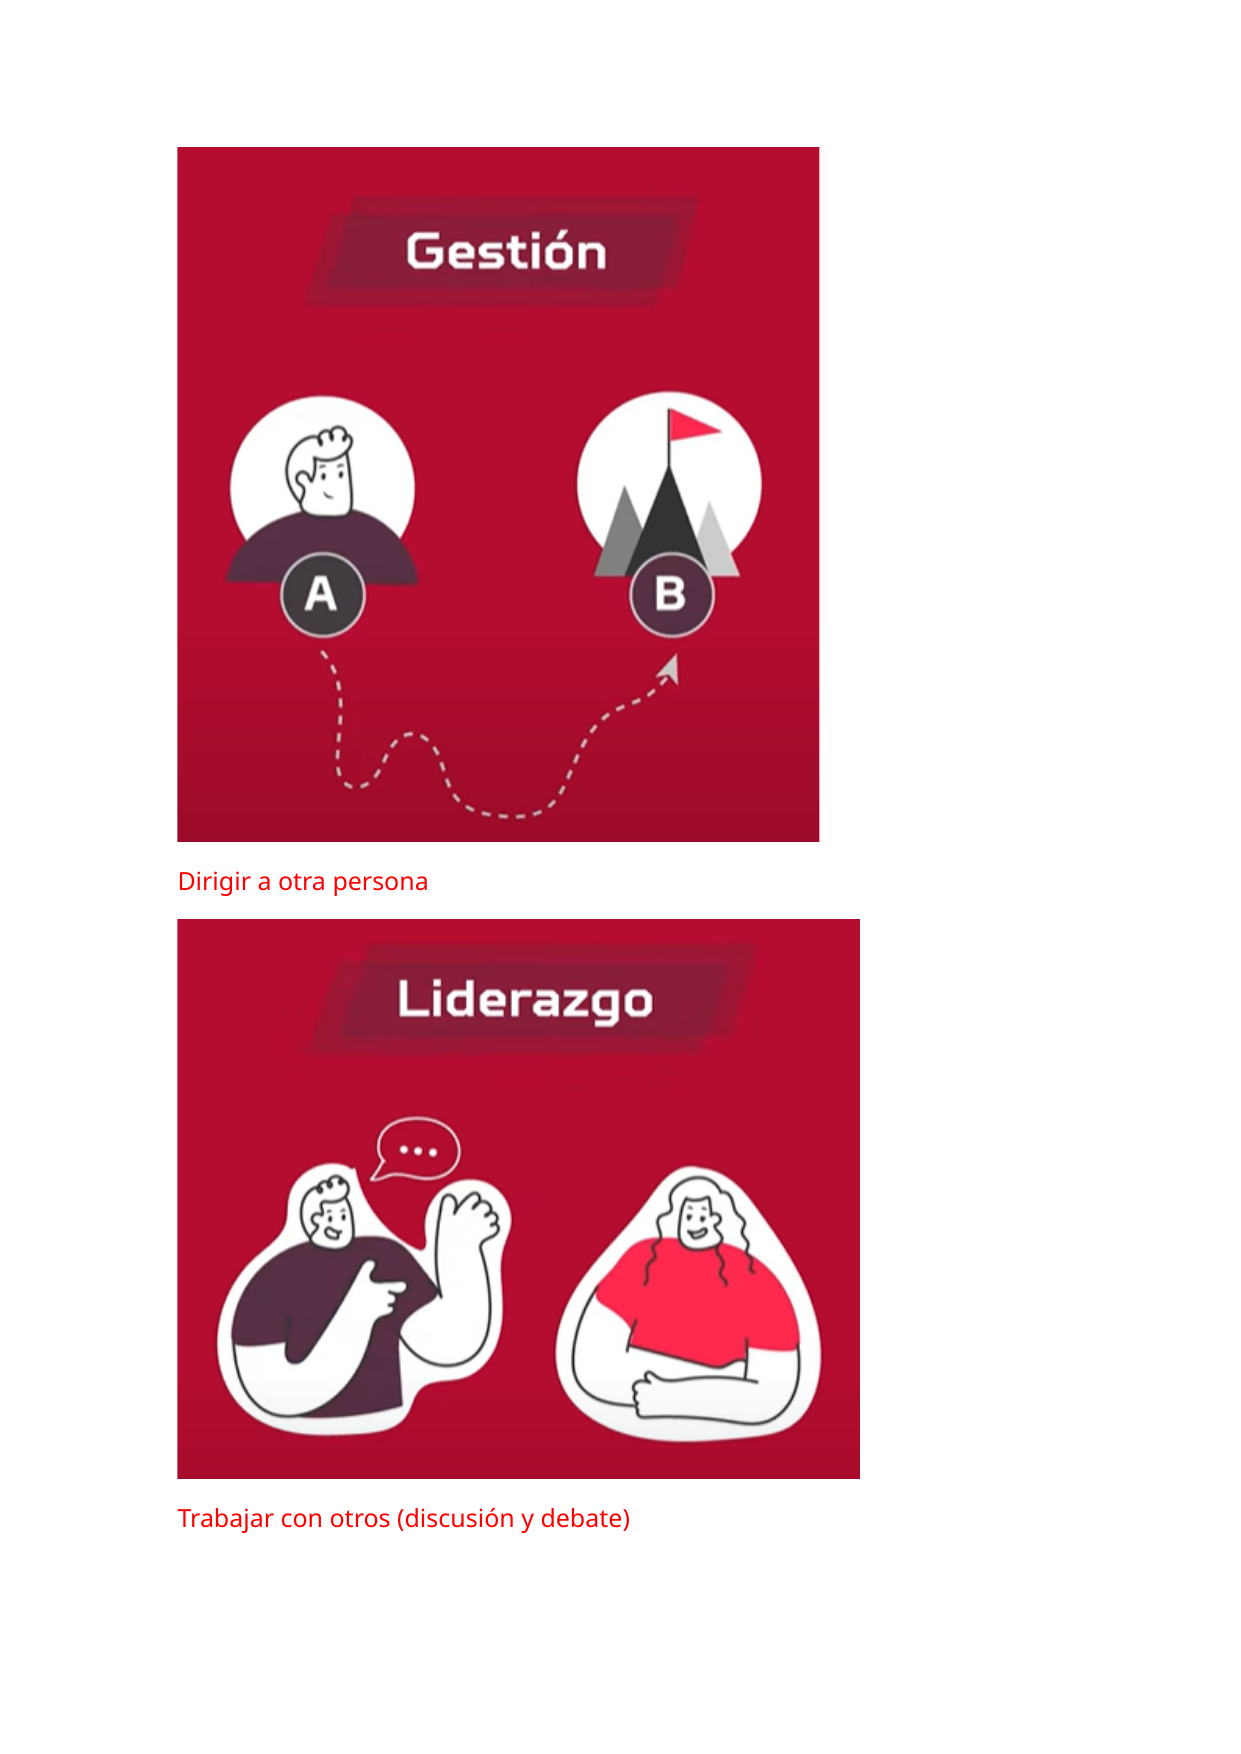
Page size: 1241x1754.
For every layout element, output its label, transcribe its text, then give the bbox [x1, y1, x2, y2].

text Dirigir a otra persona [177, 863, 1063, 897]
picture [177, 147, 820, 842]
picture [177, 919, 860, 1479]
text Trabajar con otros (discusión y debate) [177, 1500, 1063, 1534]
